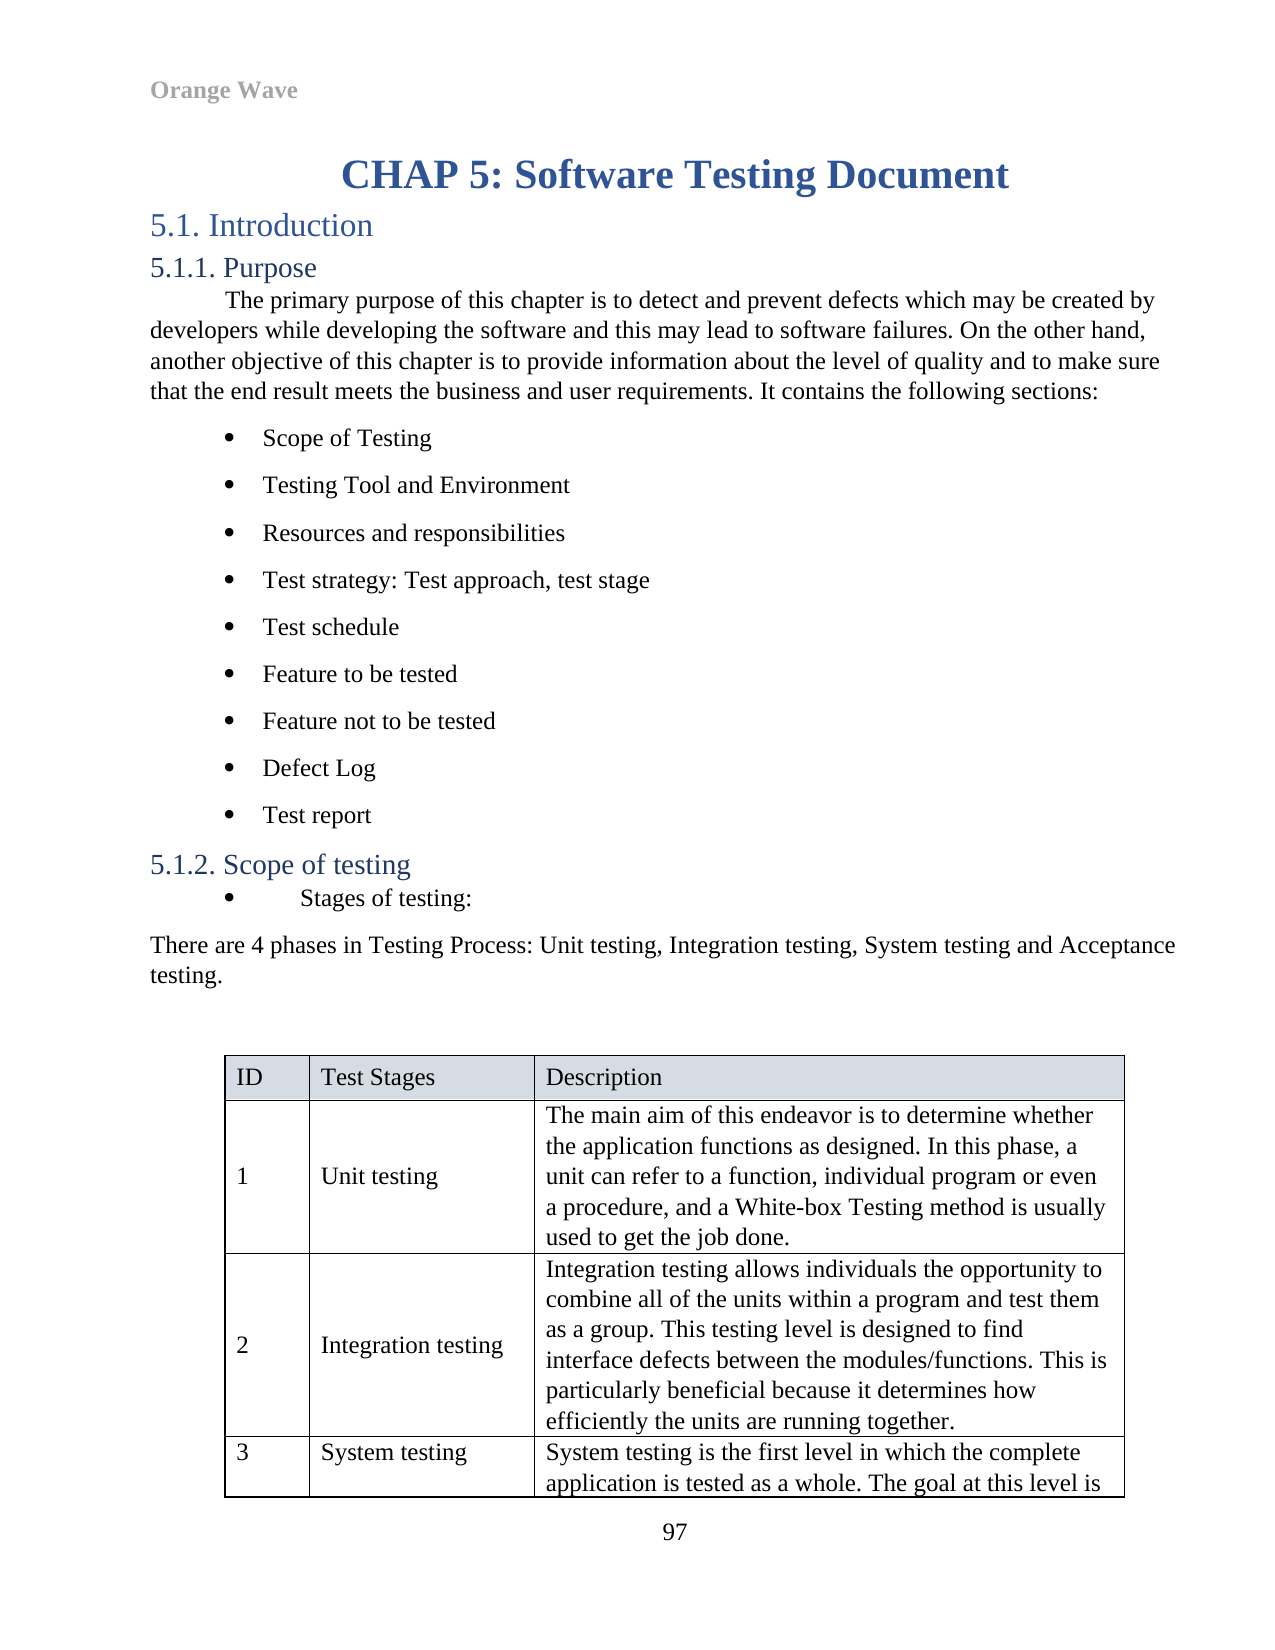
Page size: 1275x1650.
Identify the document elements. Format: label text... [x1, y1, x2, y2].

list Test report [225, 800, 1200, 829]
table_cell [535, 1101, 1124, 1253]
text There are 4 phases in Testing Process: Unit testing, Integration testing, System testing and Acceptance testing. [150, 930, 1200, 989]
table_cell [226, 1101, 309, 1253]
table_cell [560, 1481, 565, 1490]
text CHAP 5: Software Testing Document [150, 150, 1200, 198]
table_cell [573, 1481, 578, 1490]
text 5.1.1. Purpose [150, 250, 1200, 283]
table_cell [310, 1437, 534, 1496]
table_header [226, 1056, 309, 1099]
list Test schedule [225, 612, 1200, 641]
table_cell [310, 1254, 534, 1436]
list Testing Tool and Environment [225, 471, 1200, 499]
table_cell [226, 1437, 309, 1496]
text 5.1. Introduction [150, 205, 1200, 243]
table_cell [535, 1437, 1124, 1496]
list Stages of testing: [225, 883, 1200, 912]
list Feature to be tested [225, 659, 1200, 688]
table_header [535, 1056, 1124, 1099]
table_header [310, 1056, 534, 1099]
list Scope of Testing [225, 423, 1200, 452]
text The primary purpose of this chapter is to detect and prevent defects which may be created by developers while developing the software and this may lead to software failures. On the other hand, another objective of this chapter is to provide information about the level of quality and to make sure that the end result meets the business and user requirements. It contains the following sections: [150, 285, 1200, 405]
list Feature not to be tested [225, 706, 1200, 735]
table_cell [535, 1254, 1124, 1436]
list Defect Log [225, 753, 1200, 782]
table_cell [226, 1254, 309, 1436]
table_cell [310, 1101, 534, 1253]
list Test strategy: Test approach, test stage [225, 565, 1200, 593]
text 5.1.2. Scope of testing [150, 847, 1200, 881]
list Resources and responsibilities [225, 518, 1200, 546]
